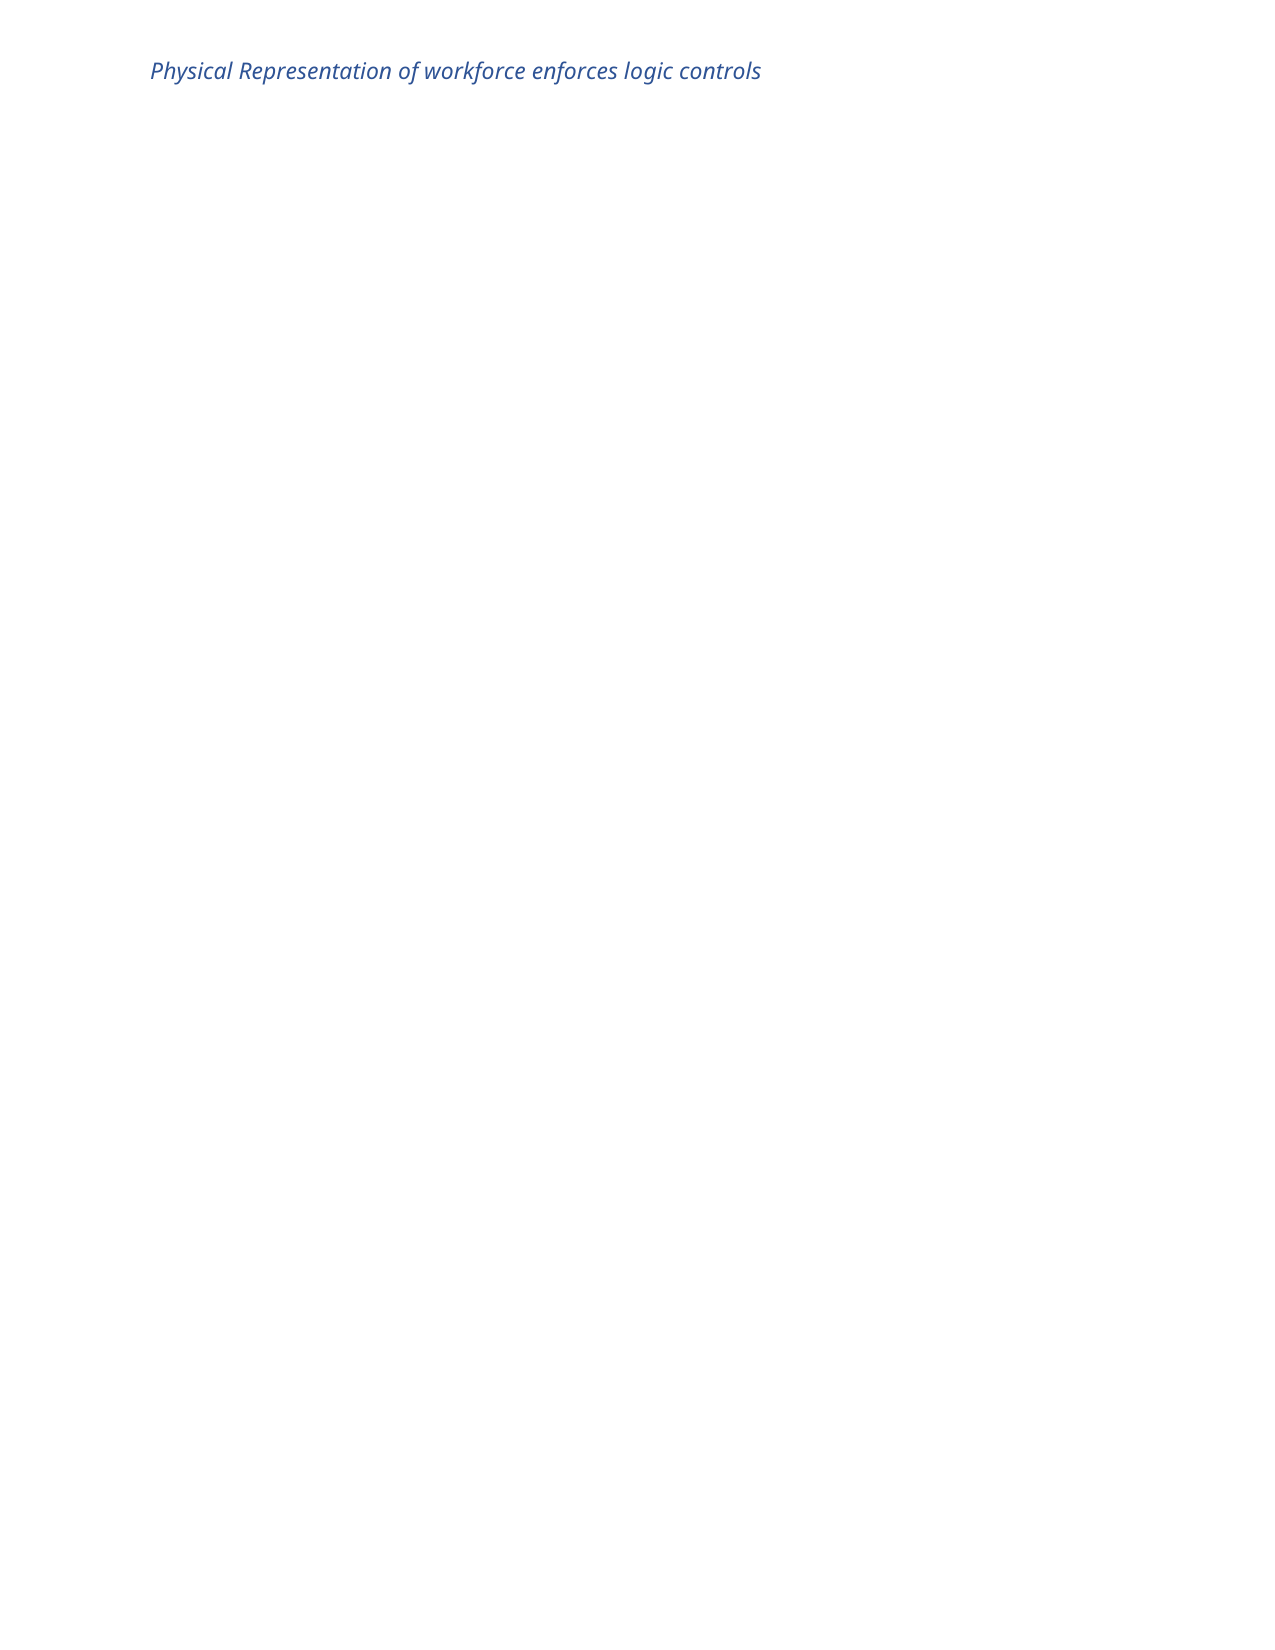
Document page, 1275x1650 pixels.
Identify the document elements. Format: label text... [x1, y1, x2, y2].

text Physical Representation of workforce enforces logic controls [150, 55, 1098, 87]
